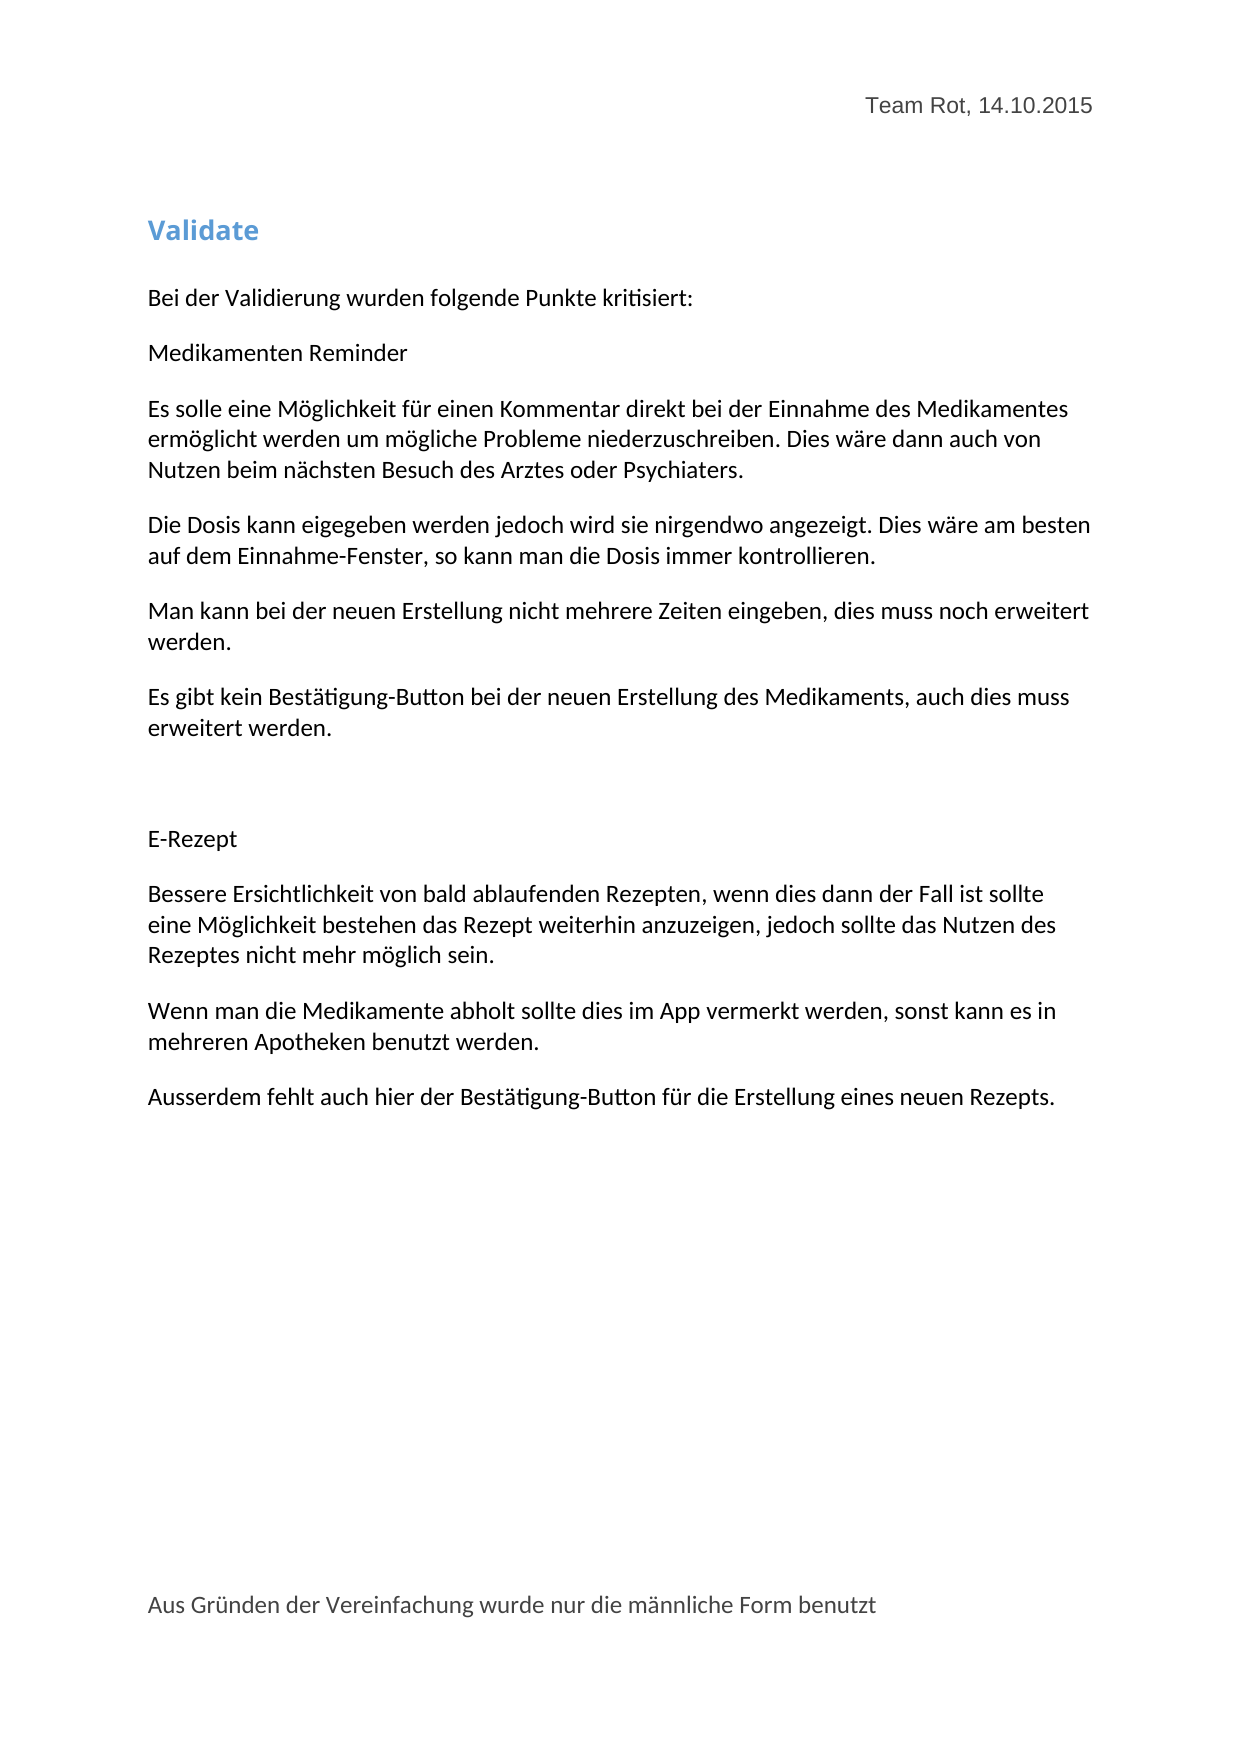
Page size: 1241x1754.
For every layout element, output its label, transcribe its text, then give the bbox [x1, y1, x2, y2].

subtitle Validate [148, 212, 1093, 248]
text Wenn man die Medikamente abholt sollte dies im App vermerkt werden, sonst kann es in mehreren Apotheken benutzt werden. [148, 995, 1093, 1056]
text Es gibt kein Bestätigung-Button bei der neuen Erstellung des Medikaments, auch dies muss erweitert werden. [148, 682, 1093, 743]
text Man kann bei der neuen Erstellung nicht mehrere Zeiten eingeben, dies muss noch erweitert werden. [148, 596, 1093, 657]
text Die Dosis kann eigegeben werden jedoch wird sie nirgendwo angezeigt. Dies wäre am besten auf dem Einnahme-Fenster, so kann man die Dosis immer kontrollieren. [148, 509, 1093, 571]
text Aus Gründen der Vereinfachung wurde nur die männliche Form benutzt [148, 1589, 1093, 1620]
text Es solle eine Möglichkeit für einen Kommentar direkt bei der Einnahme des Medikamentes ermöglicht werden um mögliche Probleme niederzuschreiben. Dies wäre dann auch von Nutzen beim nächsten Besuch des Arztes oder Psychiaters. [148, 393, 1093, 484]
text E-Rezept [148, 823, 1093, 854]
text Medikamenten Reminder [148, 337, 1093, 368]
text Ausserdem fehlt auch hier der Bestätigung-Button für die Erstellung eines neuen Rezepts. [148, 1081, 1093, 1112]
text Bessere Ersichtlichkeit von bald ablaufenden Rezepten, wenn dies dann der Fall ist sollte eine Möglichkeit bestehen das Rezept weiterhin anzuzeigen, jedoch sollte das Nutzen des Rezeptes nicht mehr möglich sein. [148, 879, 1093, 970]
text Bei der Validierung wurden folgende Punkte kritisiert: [148, 251, 1093, 312]
